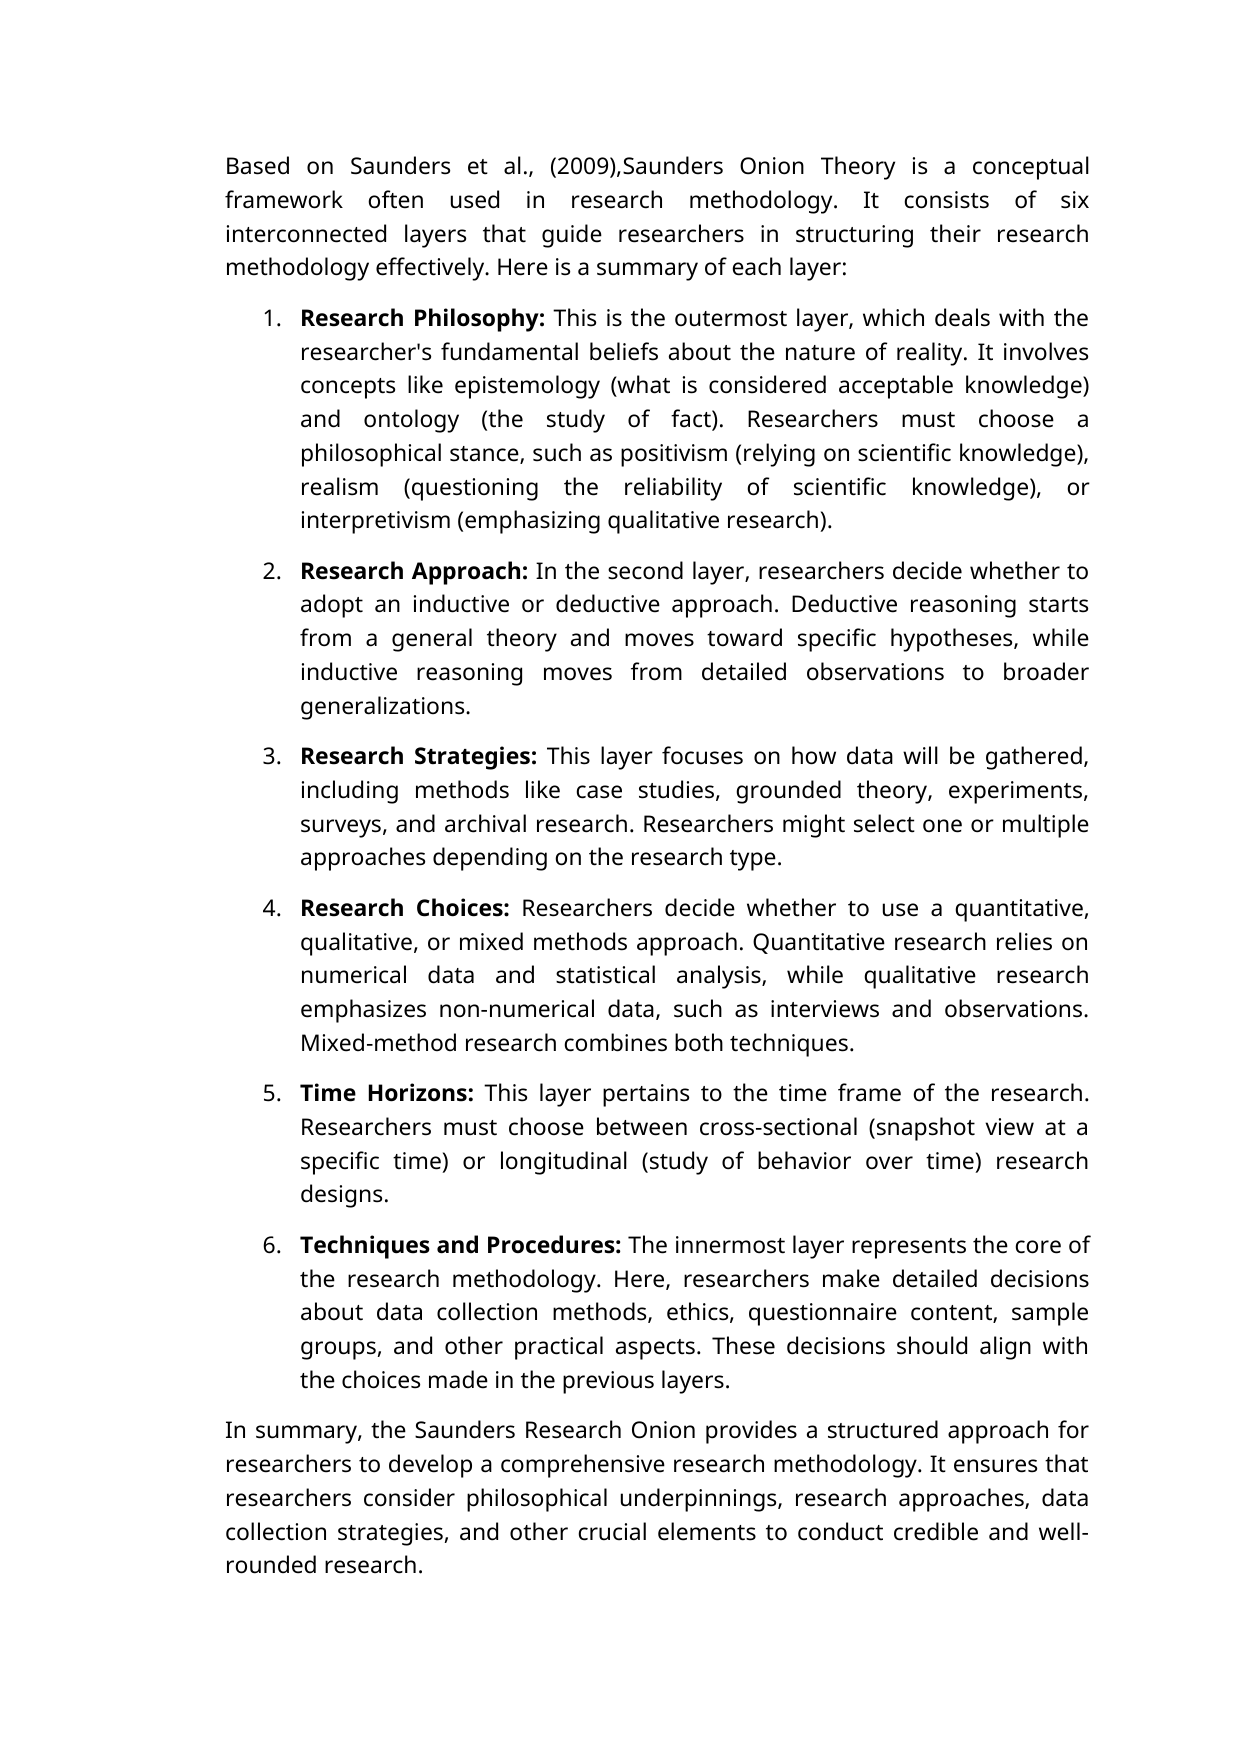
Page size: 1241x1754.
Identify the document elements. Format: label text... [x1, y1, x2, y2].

list Research Philosophy: This is the outermost layer, which deals with the researcher's fundamental beliefs about the nature of reality. It involves concepts like epistemology (what is considered acceptable knowledge) and ontology (the study of fact). Researchers must choose a philosophical stance, such as positivism (relying on scientific knowledge), realism (questioning the reliability of scientific knowledge), or interpretivism (emphasizing qualitative research). [262, 302, 1090, 535]
list Time Horizons: This layer pertains to the time frame of the research. Researchers must choose between cross-sectional (snapshot view at a specific time) or longitudinal (study of behavior over time) research designs. [262, 1077, 1090, 1209]
text Based on Saunders Onion Theory is a conceptual framework often used in research methodology. It consists of six interconnected layers that guide researchers in structuring their research methodology effectively. Here is a summary of each layer: [225, 150, 1090, 282]
list Research Approach: In the second layer, researchers decide whether to adopt an inductive or deductive approach. Deductive reasoning starts from a general theory and moves toward specific hypotheses, while inductive reasoning moves from detailed observations to broader generalizations. [262, 554, 1090, 721]
list Research Strategies: This layer focuses on how data will be gathered, including methods like case studies, grounded theory, experiments, surveys, and archival research. Researchers might select one or multiple approaches depending on the research type. [262, 740, 1090, 872]
list Research Choices: Researchers decide whether to use a quantitative, qualitative, or mixed methods approach. Quantitative research relies on numerical data and statistical analysis, while qualitative research emphasizes non-numerical data, such as interviews and observations. Mixed-method research combines both techniques. [262, 892, 1090, 1058]
text In summary, the Saunders Research Onion provides a structured approach for researchers to develop a comprehensive research methodology. It ensures that researchers consider philosophical underpinnings, research approaches, data collection strategies, and other crucial elements to conduct credible and well-rounded research. [225, 1414, 1090, 1580]
list Techniques and Procedures: The innermost layer represents the core of the research methodology. Here, researchers make detailed decisions about data collection methods, ethics, questionnaire content, sample groups, and other practical aspects. These decisions should align with the choices made in the previous layers. [262, 1229, 1090, 1395]
